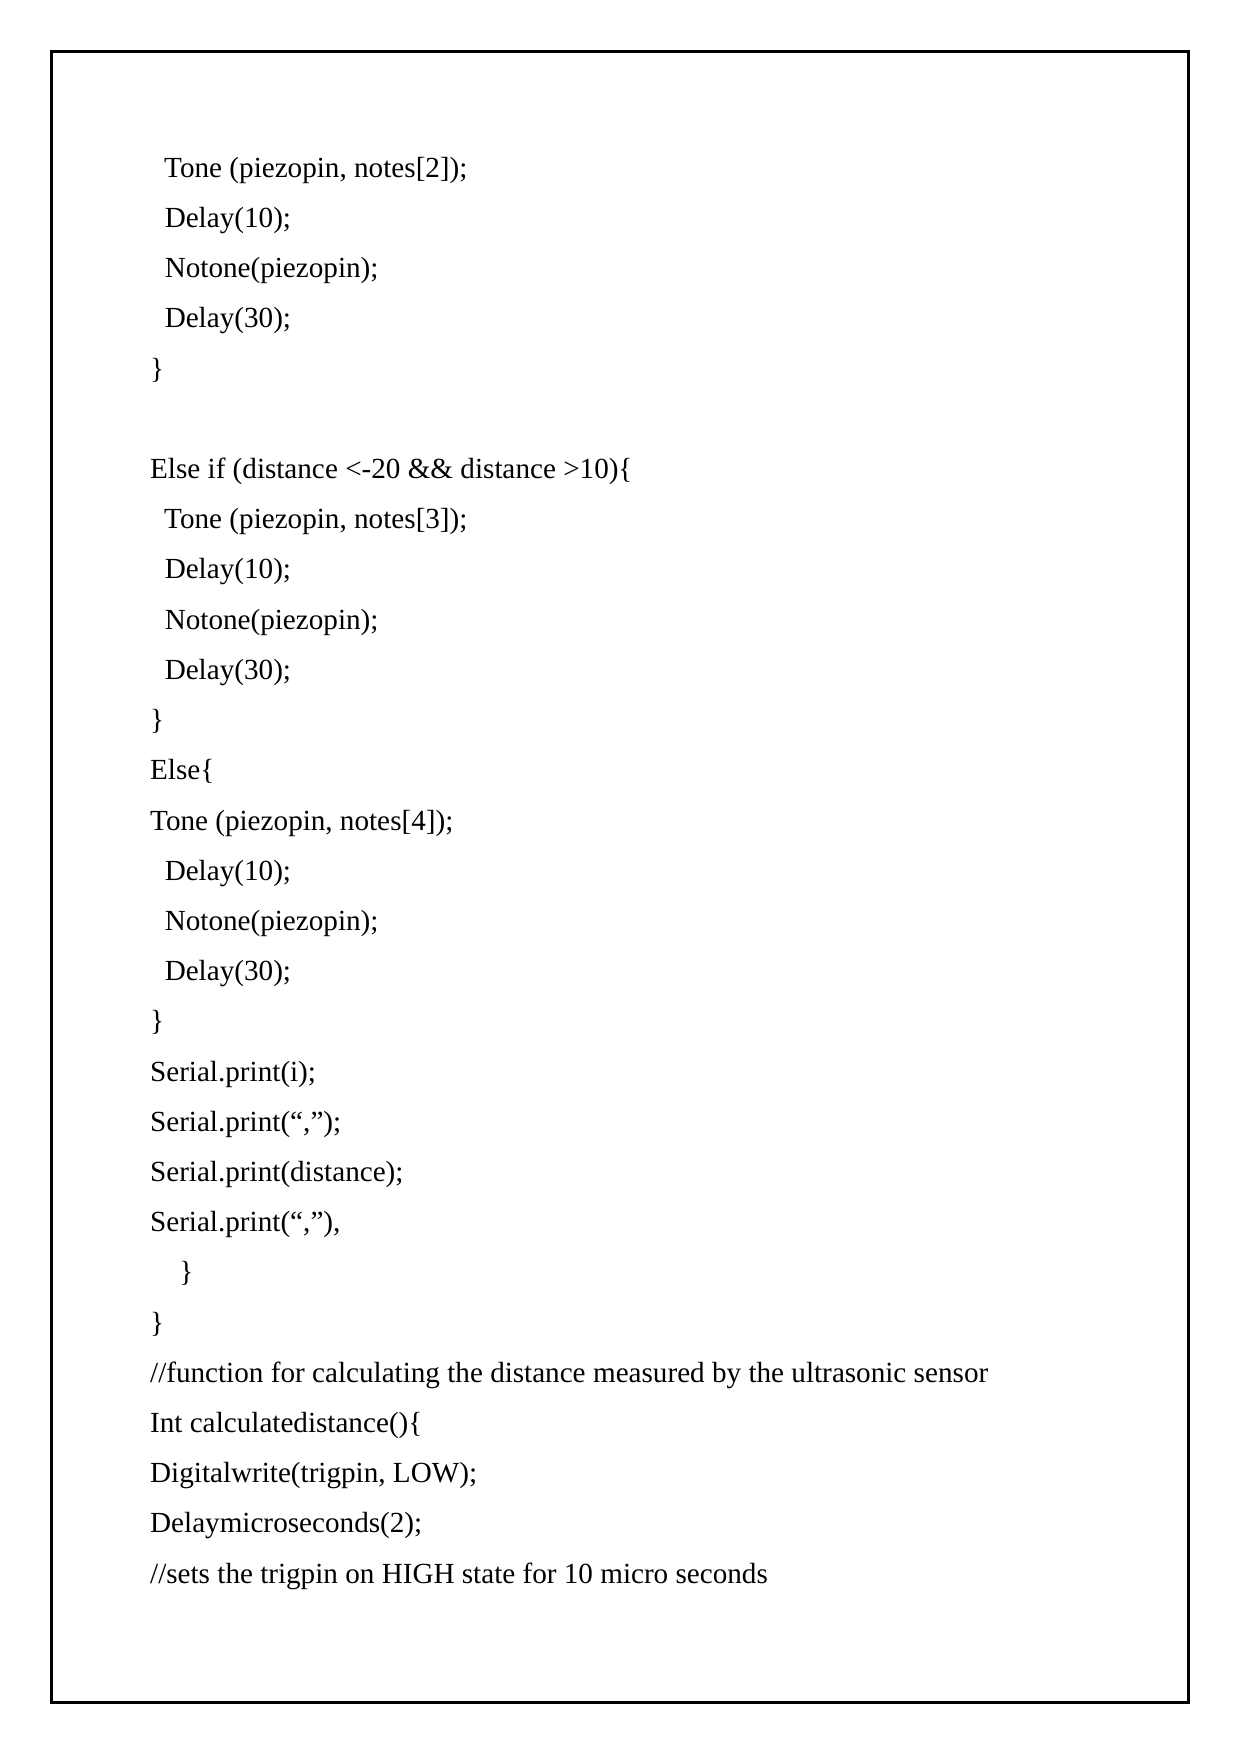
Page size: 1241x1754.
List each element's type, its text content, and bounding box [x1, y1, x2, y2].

text //function for calculating the distance measured by the ultrasonic sensor [150, 1355, 1090, 1388]
text } [150, 702, 1090, 736]
text Delay(10); [150, 853, 1090, 886]
text Int calculatedistance(){ [150, 1405, 1090, 1439]
text Delay(30); [150, 301, 1090, 334]
text Tone (piezopin, notes[2]); [150, 150, 1090, 183]
text Serial.print(“,”); [150, 1104, 1090, 1137]
text } [150, 1254, 1090, 1288]
text Delay(30); [150, 652, 1090, 686]
text Notone(piezopin); [150, 602, 1090, 635]
text } [150, 1305, 1090, 1338]
text Tone (piezopin, notes[4]); [150, 803, 1090, 836]
text } [150, 351, 1090, 384]
text Else if (distance <-20 && distance >10){ [150, 451, 1090, 485]
text Tone (piezopin, notes[3]); [150, 501, 1090, 535]
text //sets the trigpin on HIGH state for 10 micro seconds [150, 1556, 1090, 1589]
text Delay(10); [150, 552, 1090, 585]
text Delay(30); [150, 953, 1090, 987]
text Delaymicroseconds(2); [150, 1506, 1090, 1539]
text } [150, 1003, 1090, 1037]
text Notone(piezopin); [150, 250, 1090, 284]
text Serial.print(i); [150, 1054, 1090, 1087]
text Serial.print(distance); [150, 1154, 1090, 1188]
text Digitalwrite(trigpin, LOW); [150, 1455, 1090, 1489]
text Notone(piezopin); [150, 903, 1090, 937]
text Else{ [150, 752, 1090, 786]
text Delay(10); [150, 200, 1090, 234]
text Serial.print(“,”), [150, 1204, 1090, 1238]
